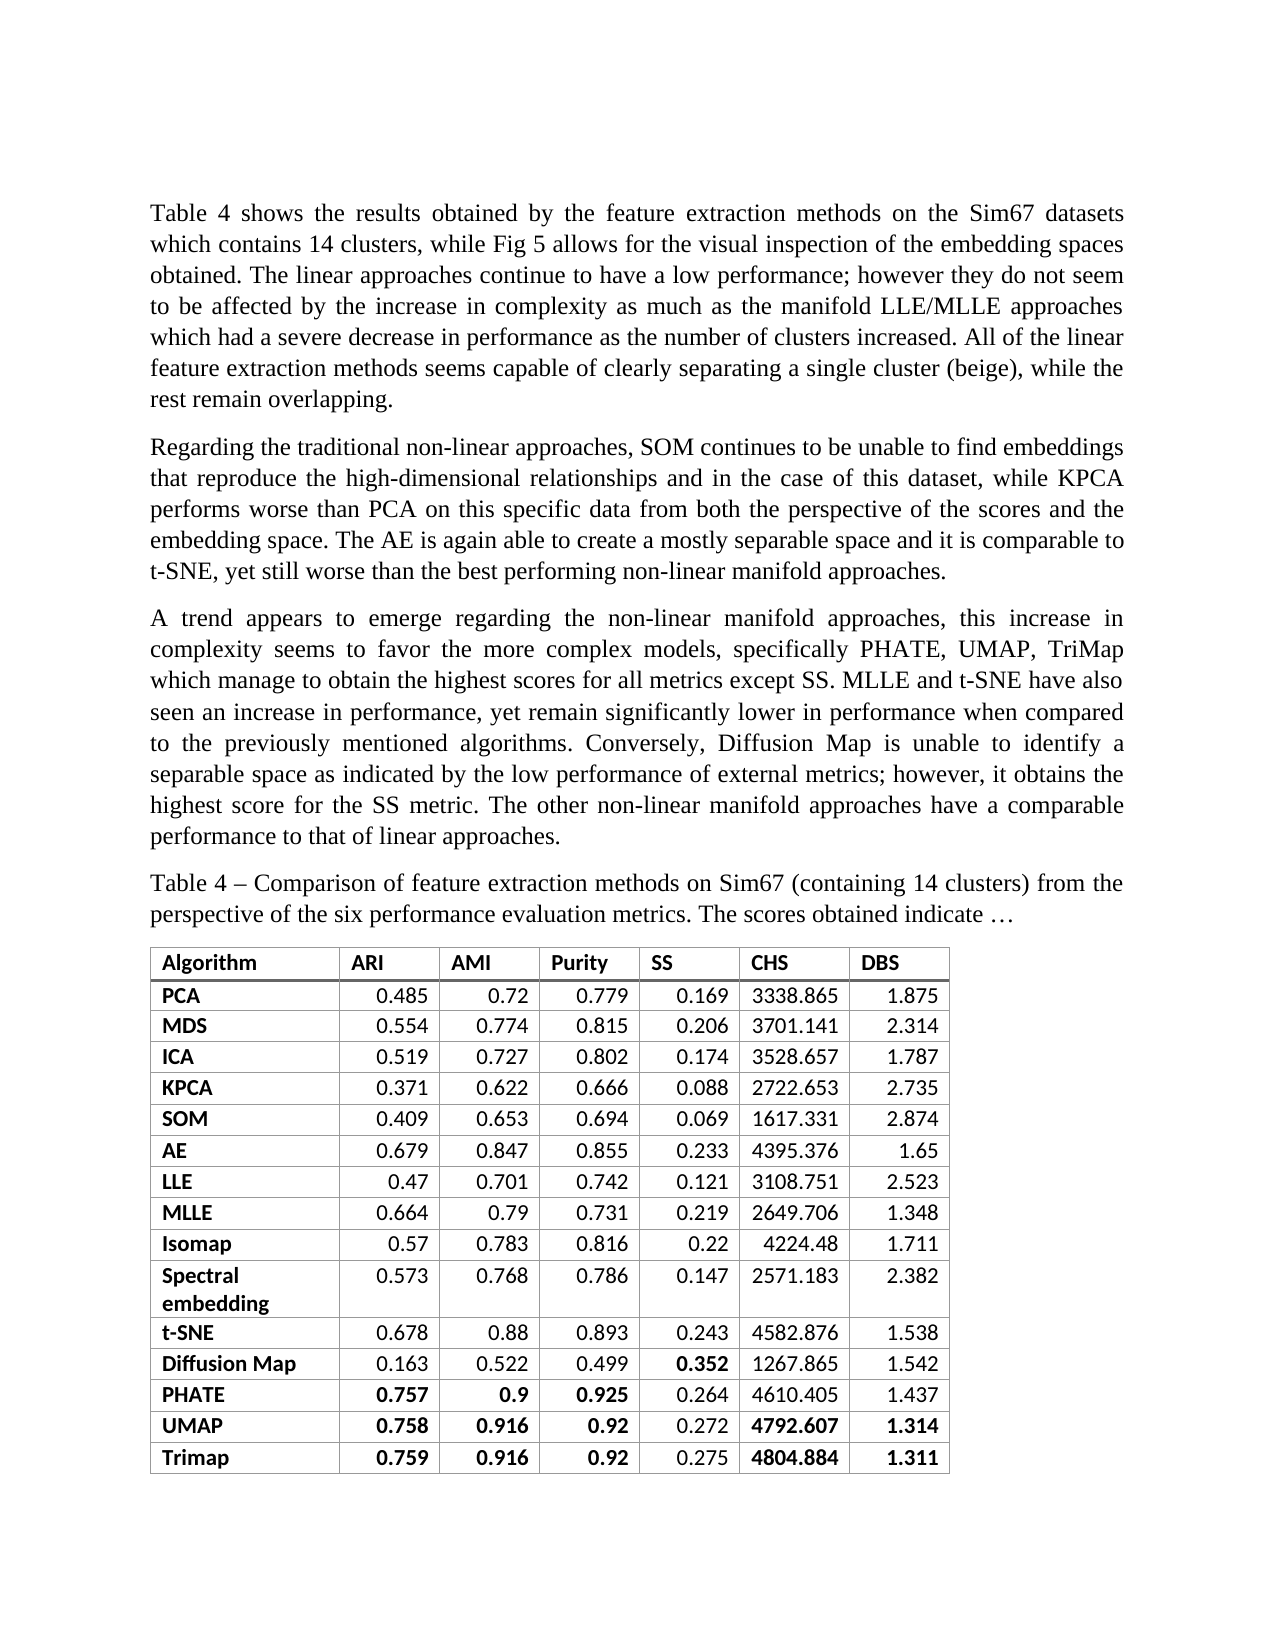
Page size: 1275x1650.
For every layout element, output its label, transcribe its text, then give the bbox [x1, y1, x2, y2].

table_cell 0.57 [340, 1230, 439, 1260]
table_header CHS [740, 948, 849, 978]
table_cell 0.916 [440, 1412, 539, 1442]
table_cell 0.169 [640, 982, 739, 1010]
table_cell 0.088 [640, 1073, 739, 1103]
table_cell 0.664 [340, 1198, 439, 1228]
table_cell 1.311 [850, 1443, 949, 1473]
table_header DBS [850, 948, 949, 978]
table_cell 0.272 [640, 1412, 739, 1442]
table_cell 3528.657 [740, 1042, 849, 1072]
table_cell 0.9 [440, 1380, 539, 1411]
table_cell 1617.331 [740, 1105, 849, 1135]
table_cell 0.92 [540, 1412, 639, 1442]
table_cell 0.519 [340, 1042, 439, 1072]
table_cell 0.275 [640, 1443, 739, 1473]
table_cell 4395.376 [740, 1136, 849, 1166]
table_cell 4224.48 [740, 1230, 849, 1260]
table_cell 0.816 [540, 1230, 639, 1260]
table_header AMI [440, 948, 539, 978]
table_cell 0.758 [340, 1412, 439, 1442]
table_cell 1.711 [850, 1230, 949, 1260]
table_cell Spectral embedding [151, 1261, 339, 1317]
table_cell MLLE [151, 1198, 339, 1228]
table_cell 1.65 [850, 1136, 949, 1166]
table_cell 1.875 [850, 982, 949, 1010]
table_cell 0.815 [540, 1011, 639, 1041]
table_cell 0.352 [640, 1349, 739, 1379]
table_cell 4804.884 [740, 1443, 849, 1473]
table_cell LLE [151, 1167, 339, 1197]
table_cell 4610.405 [740, 1380, 849, 1411]
table_cell MDS [151, 1011, 339, 1041]
table_cell AE [151, 1136, 339, 1166]
text Regarding the traditional non-linear approaches, SOM continues to be unable to find embeddings that reproduce the high-dimensional relationships and in the case of this dataset, while KPCA performs worse than PCA on this specific data from both the perspective of the scores and the embedding space. The AE is again able to create a mostly separable space and it is comparable to t-SNE, yet still worse than the best performing non-linear manifold approaches. [150, 432, 1125, 584]
table_cell 0.701 [440, 1167, 539, 1197]
table_cell 0.522 [440, 1349, 539, 1379]
table_cell PCA [151, 982, 339, 1010]
table_cell 0.759 [340, 1443, 439, 1473]
table_cell 0.573 [340, 1261, 439, 1317]
table_cell 0.72 [440, 982, 539, 1010]
table_cell 0.925 [540, 1380, 639, 1411]
table_cell 0.678 [340, 1318, 439, 1348]
table_cell 0.92 [540, 1443, 639, 1473]
table_cell 0.88 [440, 1318, 539, 1348]
table_cell 0.653 [440, 1105, 539, 1135]
table_cell 4582.876 [740, 1318, 849, 1348]
table_header ARI [340, 948, 439, 978]
table_header Algorithm [151, 948, 339, 978]
table_cell 0.147 [640, 1261, 739, 1317]
table_cell 2.874 [850, 1105, 949, 1135]
table_cell 0.264 [640, 1380, 739, 1411]
table_cell 0.174 [640, 1042, 739, 1072]
table_cell 0.666 [540, 1073, 639, 1103]
table_cell 2.382 [850, 1261, 949, 1317]
table_cell 0.233 [640, 1136, 739, 1166]
table_cell 2649.706 [740, 1198, 849, 1228]
table_cell 0.622 [440, 1073, 539, 1103]
table_cell UMAP [151, 1412, 339, 1442]
table_cell 0.554 [340, 1011, 439, 1041]
table_cell 2571.183 [740, 1261, 849, 1317]
table_cell 0.802 [540, 1042, 639, 1072]
table_cell 0.121 [640, 1167, 739, 1197]
table_cell 1.348 [850, 1198, 949, 1228]
table_cell 0.779 [540, 982, 639, 1010]
table_cell Trimap [151, 1443, 339, 1473]
table_cell 1.437 [850, 1380, 949, 1411]
table_cell Isomap [151, 1230, 339, 1260]
table_cell 0.22 [640, 1230, 739, 1260]
table_cell 0.916 [440, 1443, 539, 1473]
table_cell 0.694 [540, 1105, 639, 1135]
table_cell 0.757 [340, 1380, 439, 1411]
table_cell 0.768 [440, 1261, 539, 1317]
table_header Purity [540, 948, 639, 978]
table_cell 0.786 [540, 1261, 639, 1317]
table_cell 1267.865 [740, 1349, 849, 1379]
table_cell 0.727 [440, 1042, 539, 1072]
table_cell 2.314 [850, 1011, 949, 1041]
table_cell 0.731 [540, 1198, 639, 1228]
table_cell 0.855 [540, 1136, 639, 1166]
text Table 4 shows the results obtained by the feature extraction methods on the Sim67 datasets which contains 14 clusters, while Fig 5 allows for the visual inspection of the embedding spaces obtained. The linear approaches continue to have a low performance; however they do not seem to be affected by the increase in complexity as much as the manifold LLE/MLLE approaches which had a severe decrease in performance as the number of clusters increased. All of the linear feature extraction methods seems capable of clearly separating a single cluster (beige), while the rest remain overlapping. [150, 198, 1125, 413]
table_cell 0.485 [340, 982, 439, 1010]
table_cell 0.47 [340, 1167, 439, 1197]
table_cell 3108.751 [740, 1167, 849, 1197]
table_cell 2722.653 [740, 1073, 849, 1103]
text A trend appears to emerge regarding the non-linear manifold approaches, this increase in complexity seems to favor the more complex models, specifically PHATE, UMAP, TriMap which manage to obtain the highest scores for all metrics except SS. MLLE and t-SNE have also seen an increase in performance, yet remain significantly lower in performance when compared to the previously mentioned algorithms. Conversely, Diffusion Map is unable to identify a separable space as indicated by the low performance of external metrics; however, it obtains the highest score for the SS metric. The other non-linear manifold approaches have a comparable performance to that of linear approaches. [150, 603, 1125, 849]
table_cell 0.742 [540, 1167, 639, 1197]
table_cell 0.774 [440, 1011, 539, 1041]
table_cell 0.847 [440, 1136, 539, 1166]
table_cell 1.542 [850, 1349, 949, 1379]
table_cell KPCA [151, 1073, 339, 1103]
table_cell 3701.141 [740, 1011, 849, 1041]
table_cell 0.679 [340, 1136, 439, 1166]
table_cell 0.243 [640, 1318, 739, 1348]
table_cell 0.499 [540, 1349, 639, 1379]
text Table 4 – Comparison of feature extraction methods on Sim67 (containing 14 clusters) from the perspective of the six performance evaluation metrics. The scores obtained indicate … [150, 868, 1125, 928]
table_cell 0.893 [540, 1318, 639, 1348]
table_cell 2.735 [850, 1073, 949, 1103]
table_cell 0.206 [640, 1011, 739, 1041]
table_header SS [640, 948, 739, 978]
table_cell t-SNE [151, 1318, 339, 1348]
table_cell 0.79 [440, 1198, 539, 1228]
table_cell 4792.607 [740, 1412, 849, 1442]
table_cell 1.787 [850, 1042, 949, 1072]
table_cell 0.219 [640, 1198, 739, 1228]
table_cell 1.538 [850, 1318, 949, 1348]
table_cell SOM [151, 1105, 339, 1135]
table_cell ICA [151, 1042, 339, 1072]
table_cell 3338.865 [740, 982, 849, 1010]
table_cell 0.163 [340, 1349, 439, 1379]
table_cell 0.409 [340, 1105, 439, 1135]
table_cell 2.523 [850, 1167, 949, 1197]
table_cell PHATE [151, 1380, 339, 1411]
table_cell 0.783 [440, 1230, 539, 1260]
table_cell Diffusion Map [151, 1349, 339, 1379]
table_cell 0.069 [640, 1105, 739, 1135]
table_cell 1.314 [850, 1412, 949, 1442]
table_cell 0.371 [340, 1073, 439, 1103]
